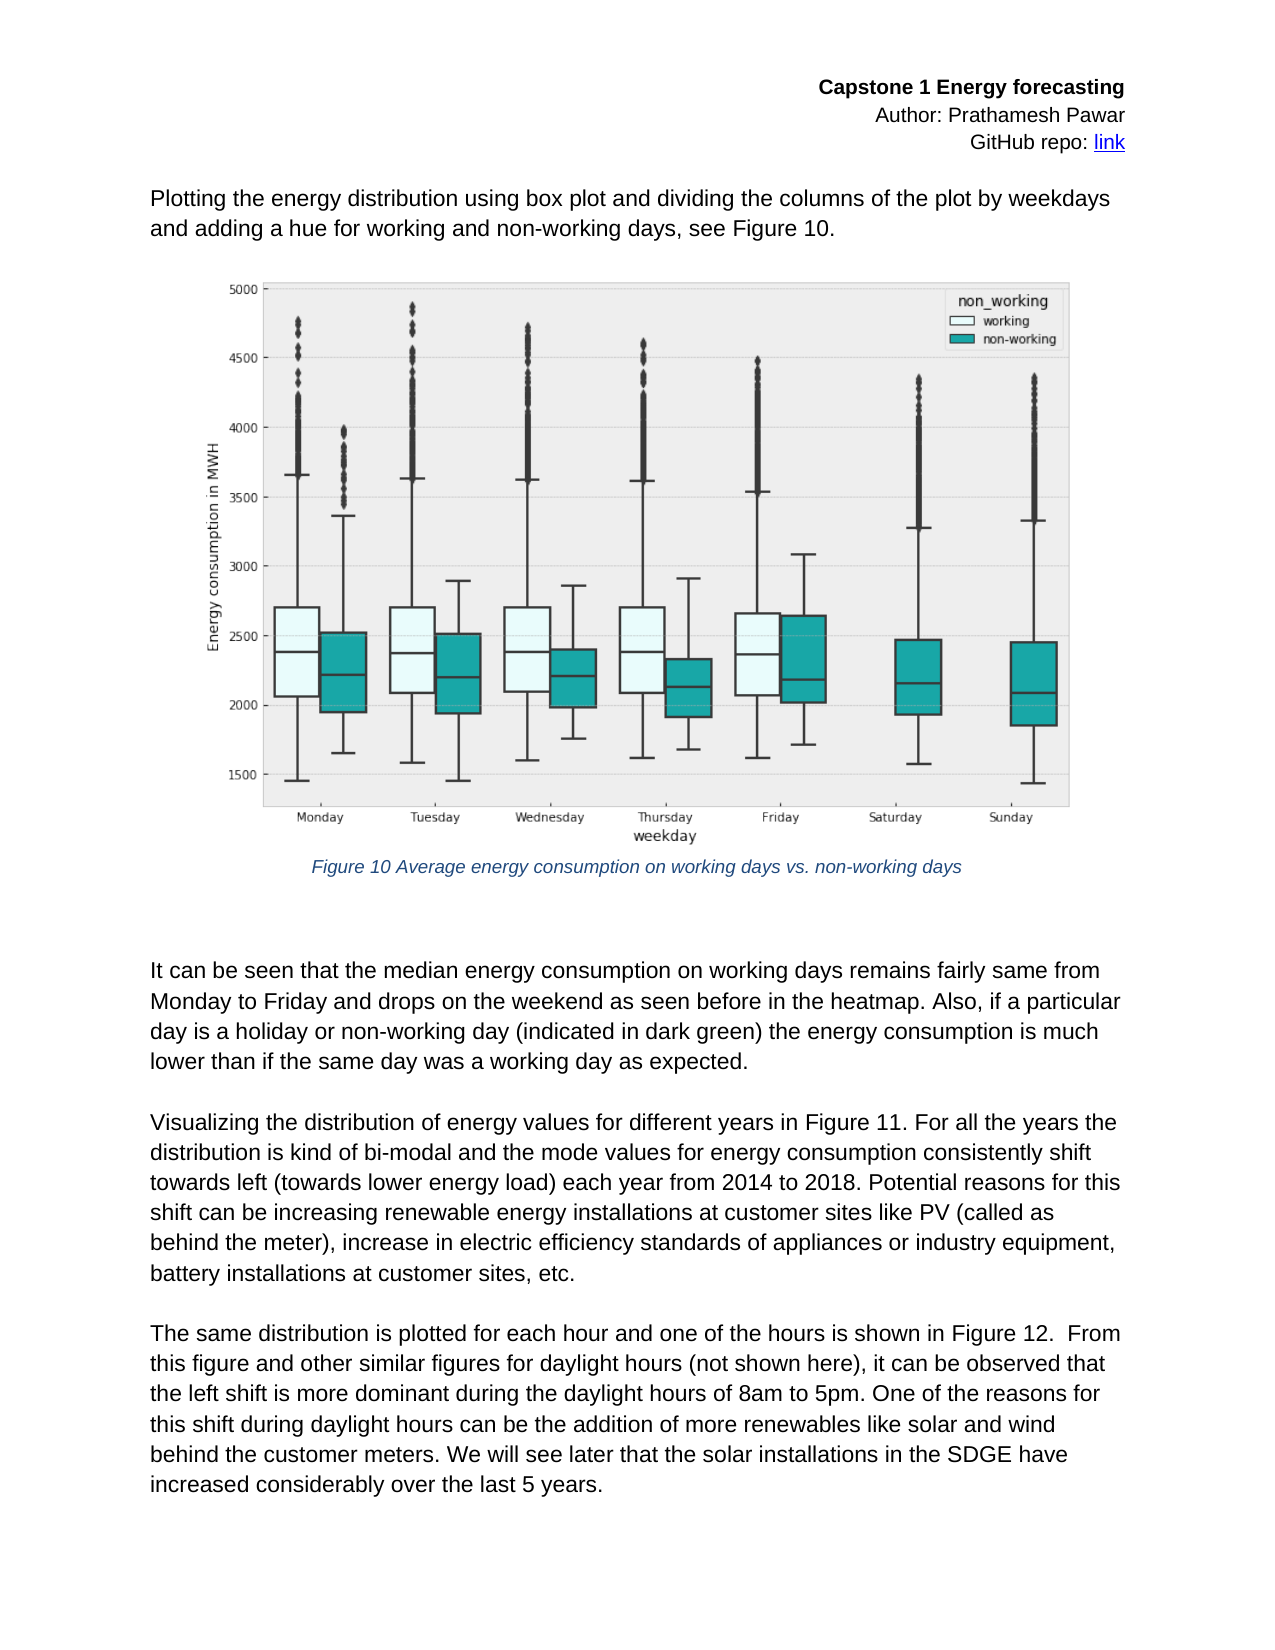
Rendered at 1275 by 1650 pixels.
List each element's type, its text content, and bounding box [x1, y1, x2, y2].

text The same distribution is plotted for each hour and one of the hours is shown in Figure 12. From this figure and other similar figures for daylight hours (not shown here), it can be observed that the left shift is more dominant during the daylight hours of 8am to 5pm. One of the reasons for this shift during daylight hours can be the addition of more renewables like solar and wind behind the customer meters. We will see later that the solar installations in the SDGE have increased considerably over the last 5 years. [150, 1320, 1125, 1497]
text Plotting the energy distribution using box plot and dividing the columns of the plot by weekdays and adding a hue for working and non-working days, see Figure 10. [150, 185, 1125, 242]
text It can be seen that the median energy consumption on working days remains fairly same from Monday to Friday and drops on the weekend as seen before in the heatmap. Also, if a particular day is a holiday or non-working day (indicated in dark green) the energy consumption is much lower than if the same day was a working day as expected. [150, 957, 1125, 1074]
text Figure 10 Average energy consumption on working days vs. non-working days [150, 856, 1125, 877]
text Visualizing the distribution of energy values for different years in Figure 11. For all the years the distribution is kind of bi-modal and the mode values for energy consumption consistently shift towards left (towards lower energy load) each year from 2014 to 2018. Potential reasons for this shift can be increasing renewable energy installations at customer sites like PV (called as behind the meter), increase in electric efficiency standards of appliances or industry equipment, battery installations at customer sites, etc. [150, 1108, 1125, 1286]
picture [199, 275, 1076, 852]
